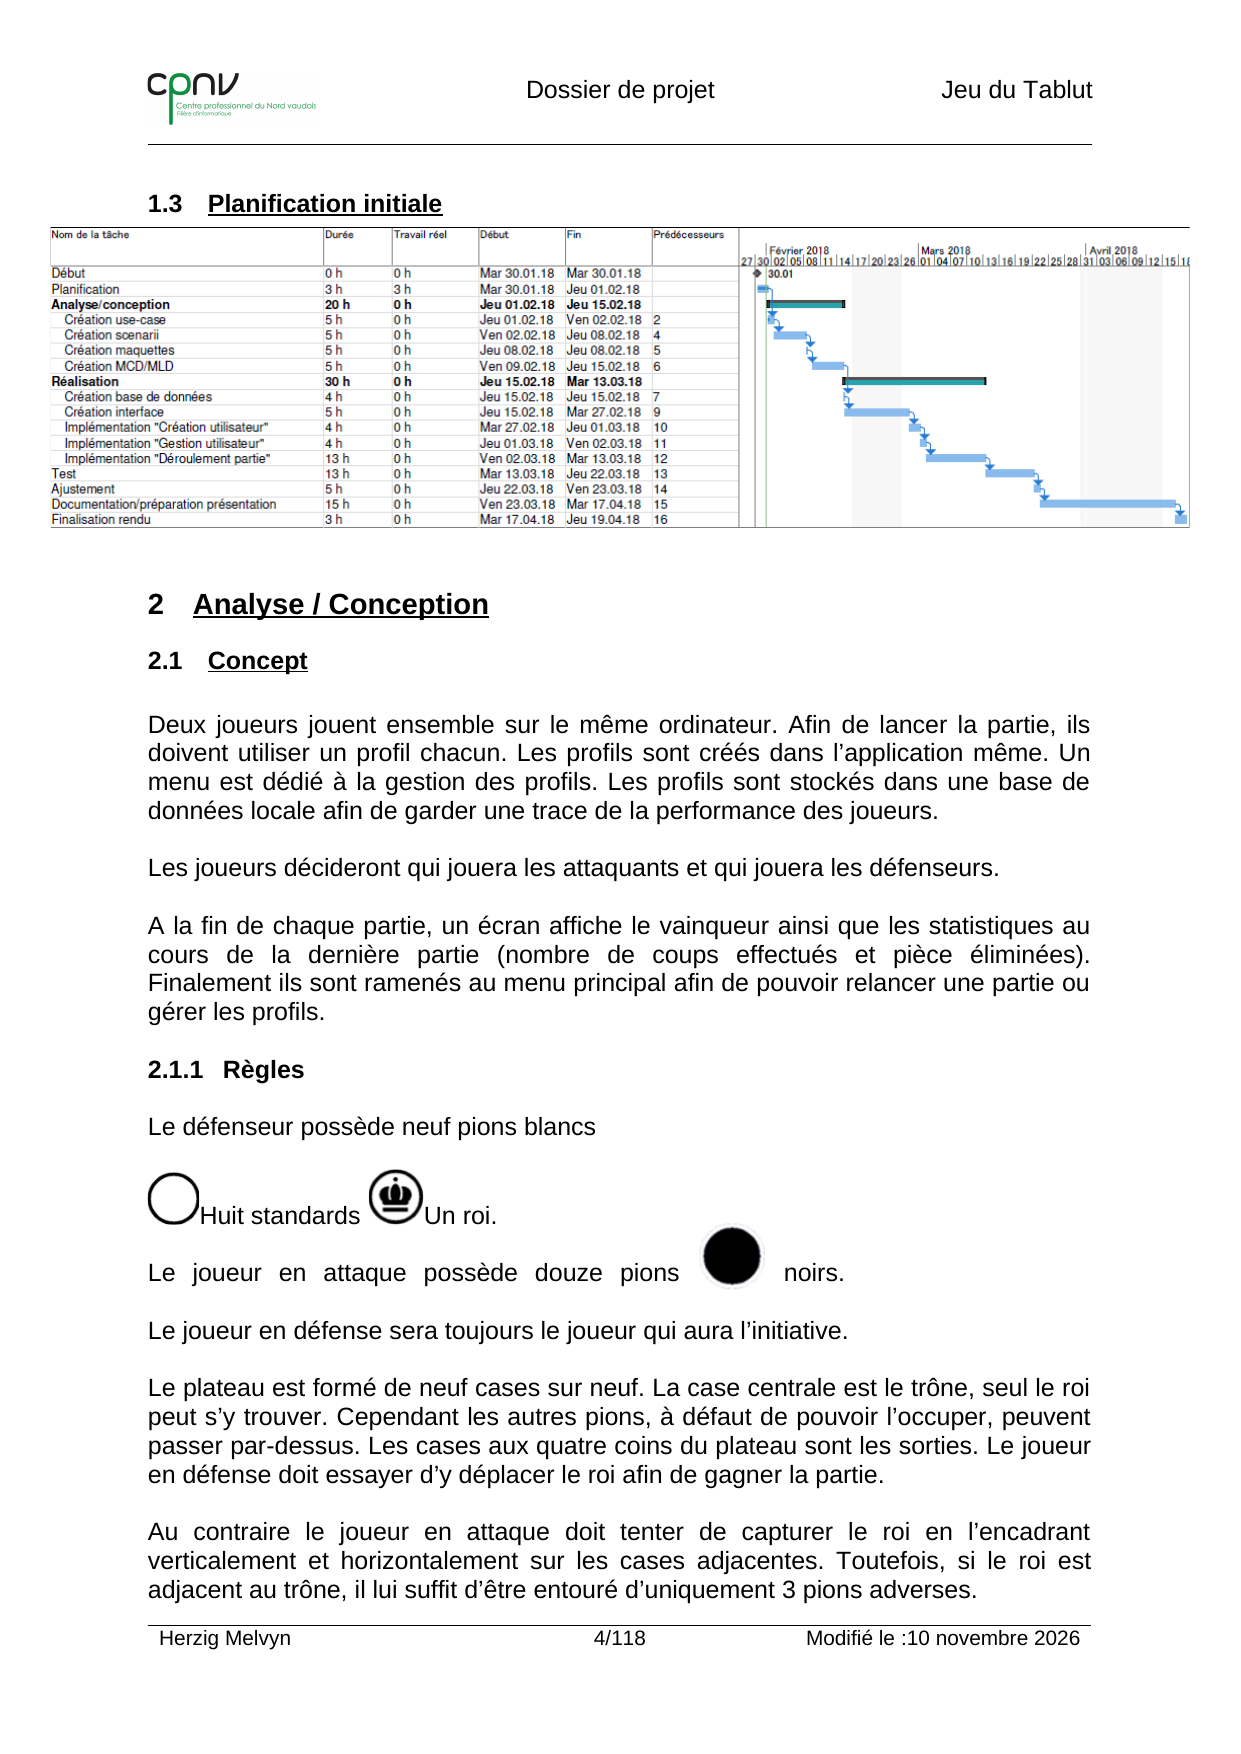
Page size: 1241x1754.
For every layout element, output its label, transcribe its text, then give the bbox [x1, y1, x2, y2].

text Huit standards Un roi. [148, 1169, 1092, 1229]
text Le plateau est formé de neuf cases sur neuf. La case centrale est le trône, seul le roi peut s’y trouver. Cependant les autres pions, à défaut de pouvoir l’occuper, peuvent passer par-dessus. Les cases aux quatre coins du plateau sont les sorties. Le joueur en défense doit essayer d’y déplacer le roi afin de gagner la partie. [148, 1373, 1092, 1488]
list Deux joueurs jouent ensemble sur le même ordinateur. Afin de lancer la partie, ils doivent utiliser un profil chacun. Les profils sont créés dans l’application même. Un menu est dédié à la gestion des profils. Les profils sont stockés dans une base de données locale afin de garder une trace de la performance des joueurs. [148, 709, 1092, 824]
picture [147, 1172, 200, 1225]
text Au contraire le joueur en attaque doit tenter de capturer le roi en l’encadrant verticalement et horizontalement sur les cases adjacentes. Toutefois, si le roi est adjacent au trône, il lui suffit d’être entouré d’uniquement 3 pions adverses. [148, 1517, 1092, 1603]
subtitle Planification initiale [148, 189, 1092, 218]
picture [368, 1169, 424, 1225]
picture [147, 73, 316, 125]
text Le joueur en attaque possède douze pions noirs. [765, 1258, 1092, 1287]
subtitle Règles [148, 1054, 1092, 1083]
list A la fin de chaque partie, un écran affiche le vainqueur ainsi que les statistiques au cours de la dernière partie (nombre de coups effectués et pièce éliminées). Finalement ils sont ramenés au menu principal afin de pouvoir relancer une partie ou gérer les profils. [148, 911, 1092, 1026]
picture [699, 1223, 765, 1290]
text Le défenseur possède neuf pions blancs [148, 1112, 1092, 1141]
list Les joueurs décideront qui jouera les attaquants et qui jouera les défenseurs. [148, 853, 1092, 882]
text Le joueur en défense sera toujours le joueur qui aura l’initiative. [148, 1316, 1092, 1344]
subtitle Concept [148, 646, 1092, 674]
picture [50, 227, 1190, 528]
text Le joueur en attaque possède douze pions noirs. [148, 1258, 699, 1287]
subtitle Analyse / Conception [148, 587, 1092, 621]
